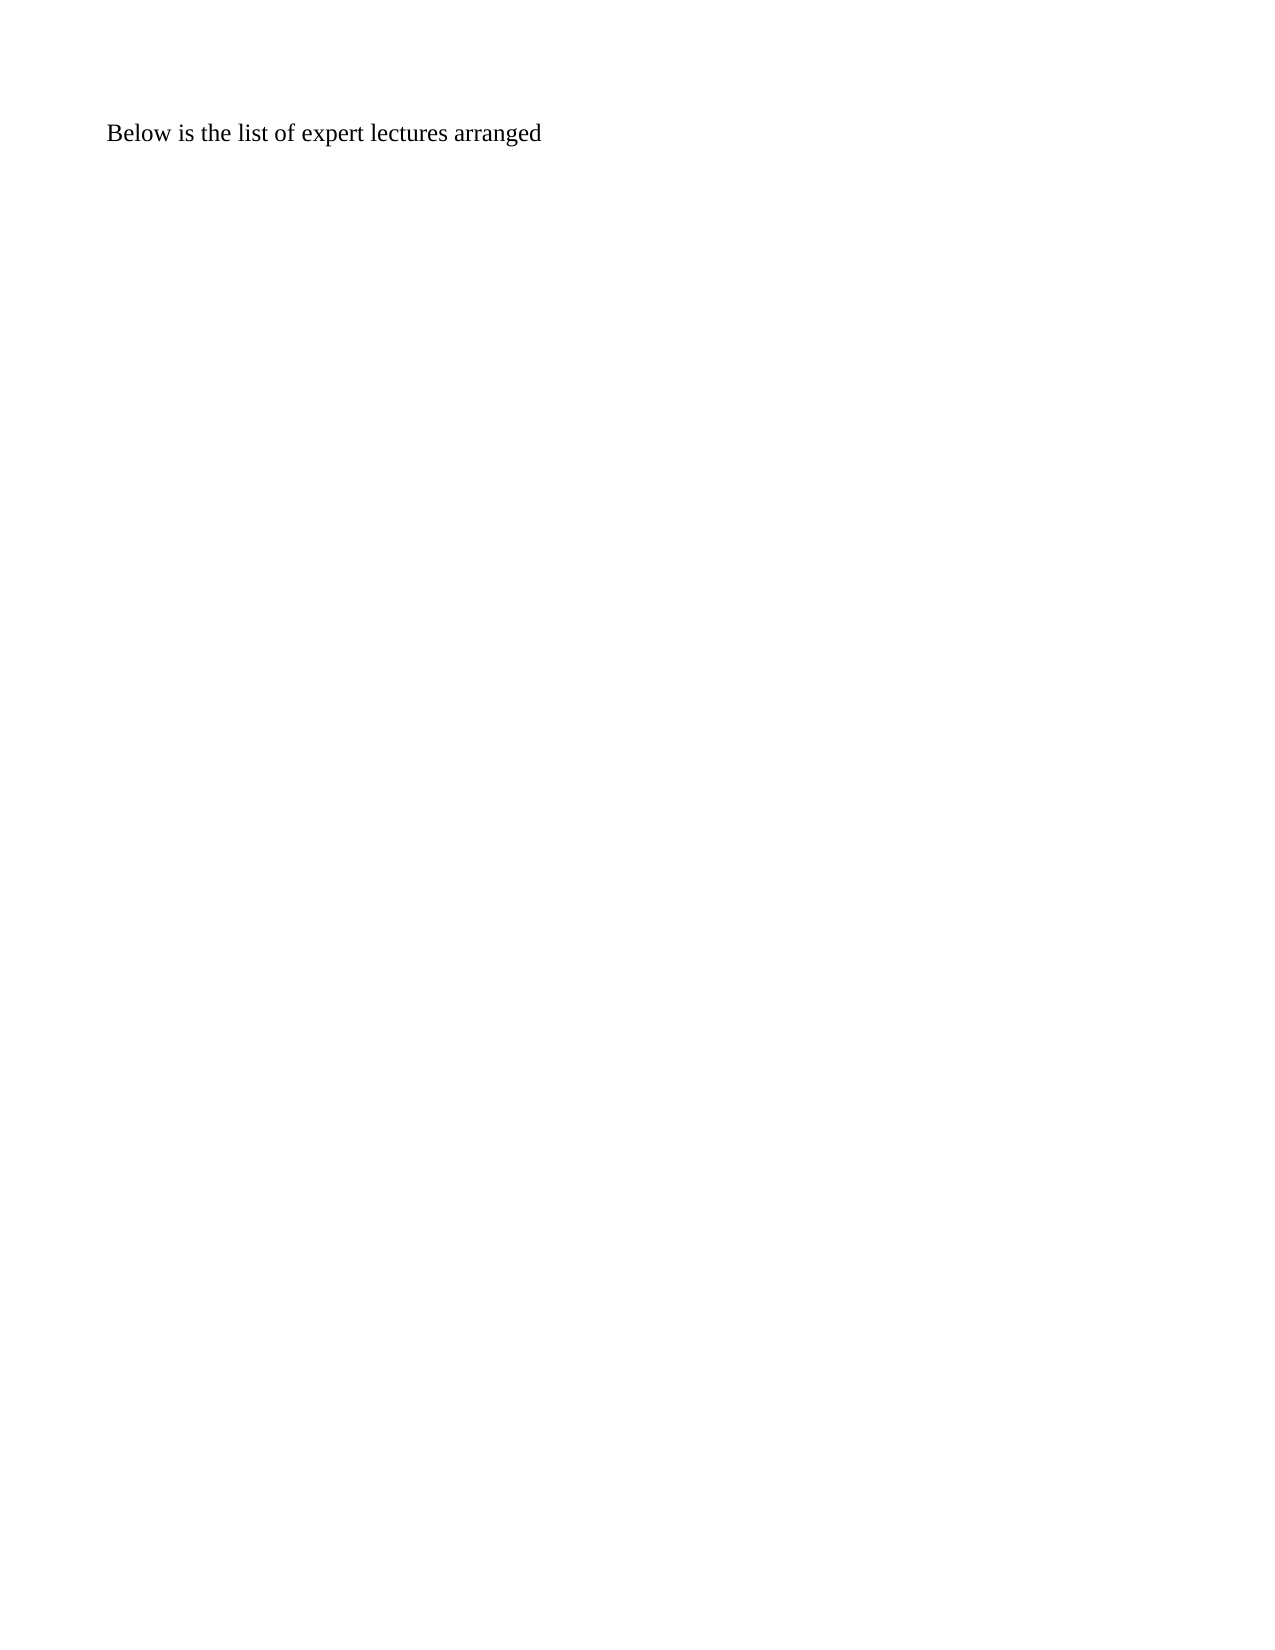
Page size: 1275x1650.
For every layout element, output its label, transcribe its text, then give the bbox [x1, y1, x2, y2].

text Below is the list of expert lectures arranged [106, 118, 1186, 147]
